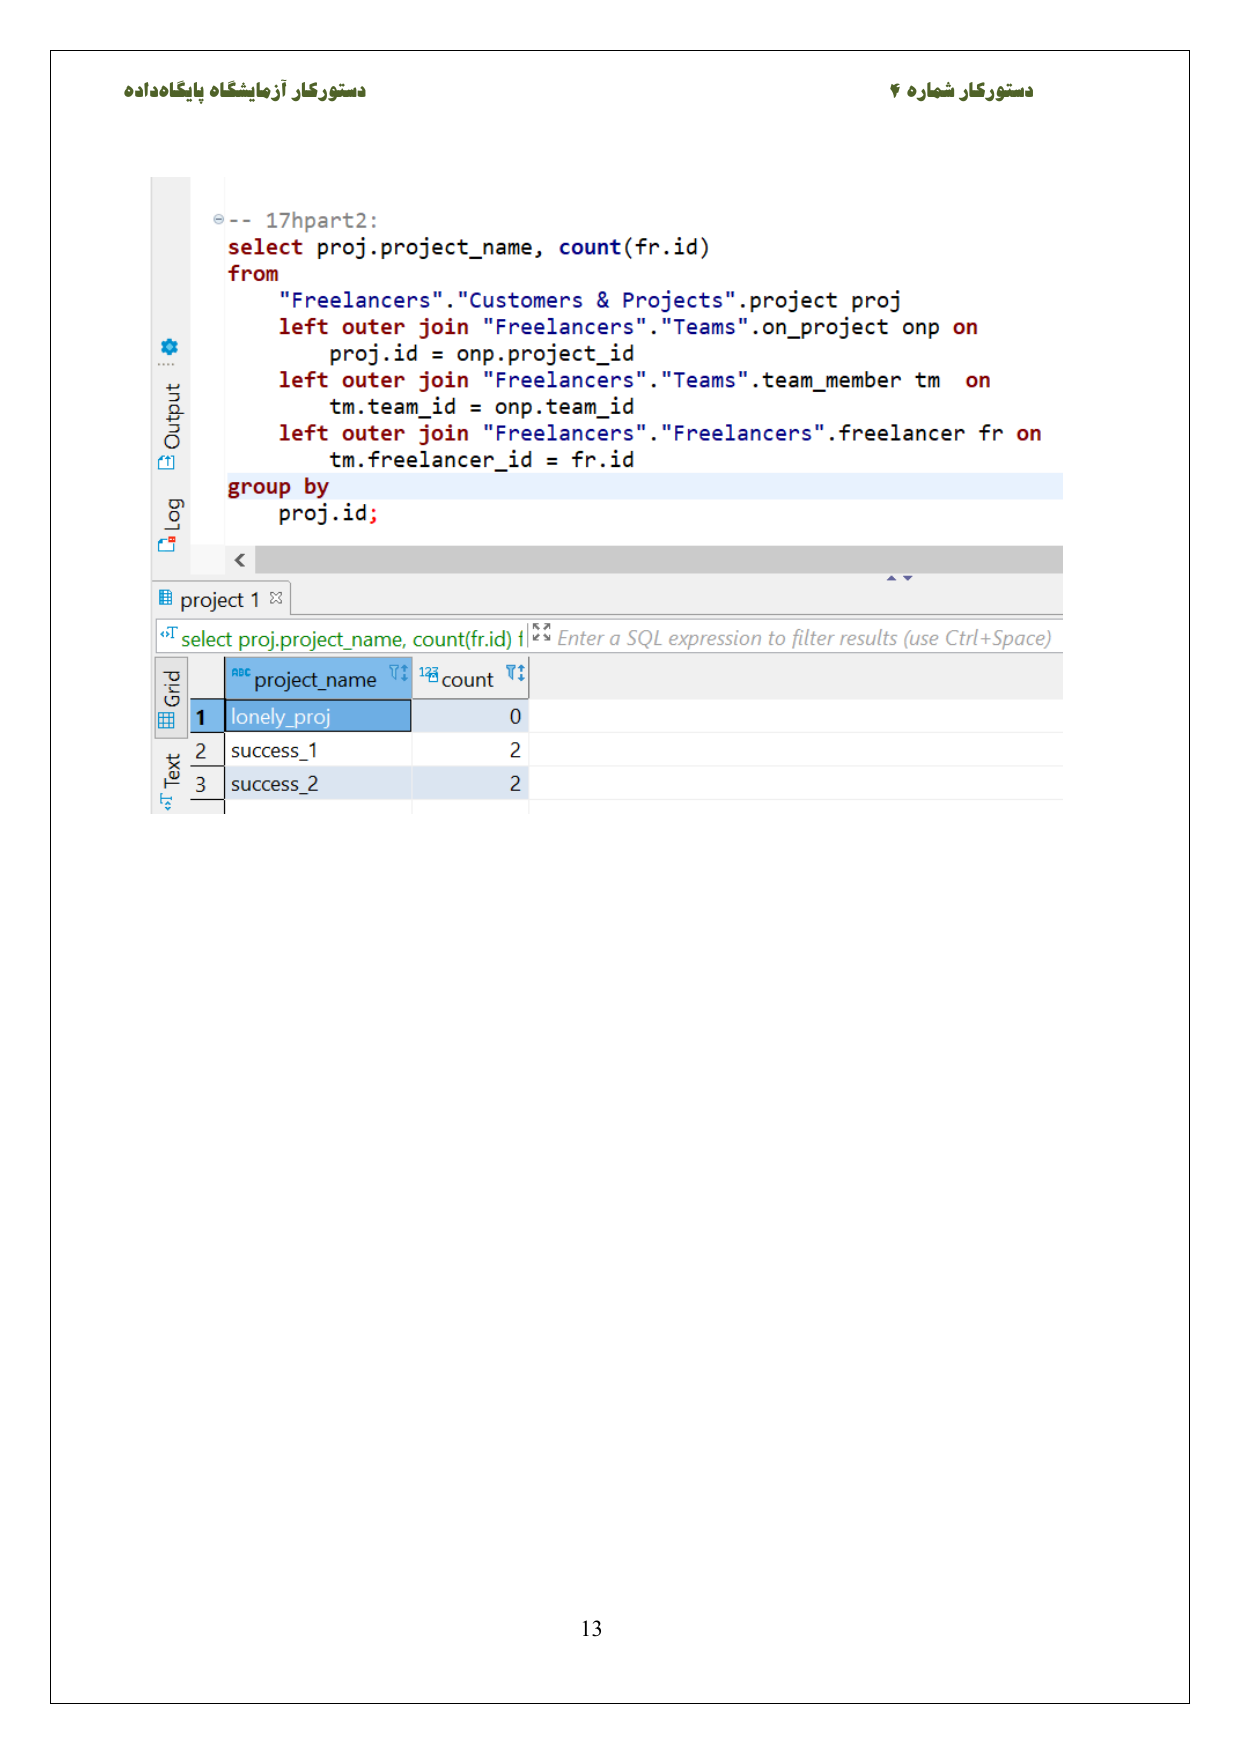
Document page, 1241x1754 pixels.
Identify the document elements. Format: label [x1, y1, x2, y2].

picture [150, 177, 1063, 814]
